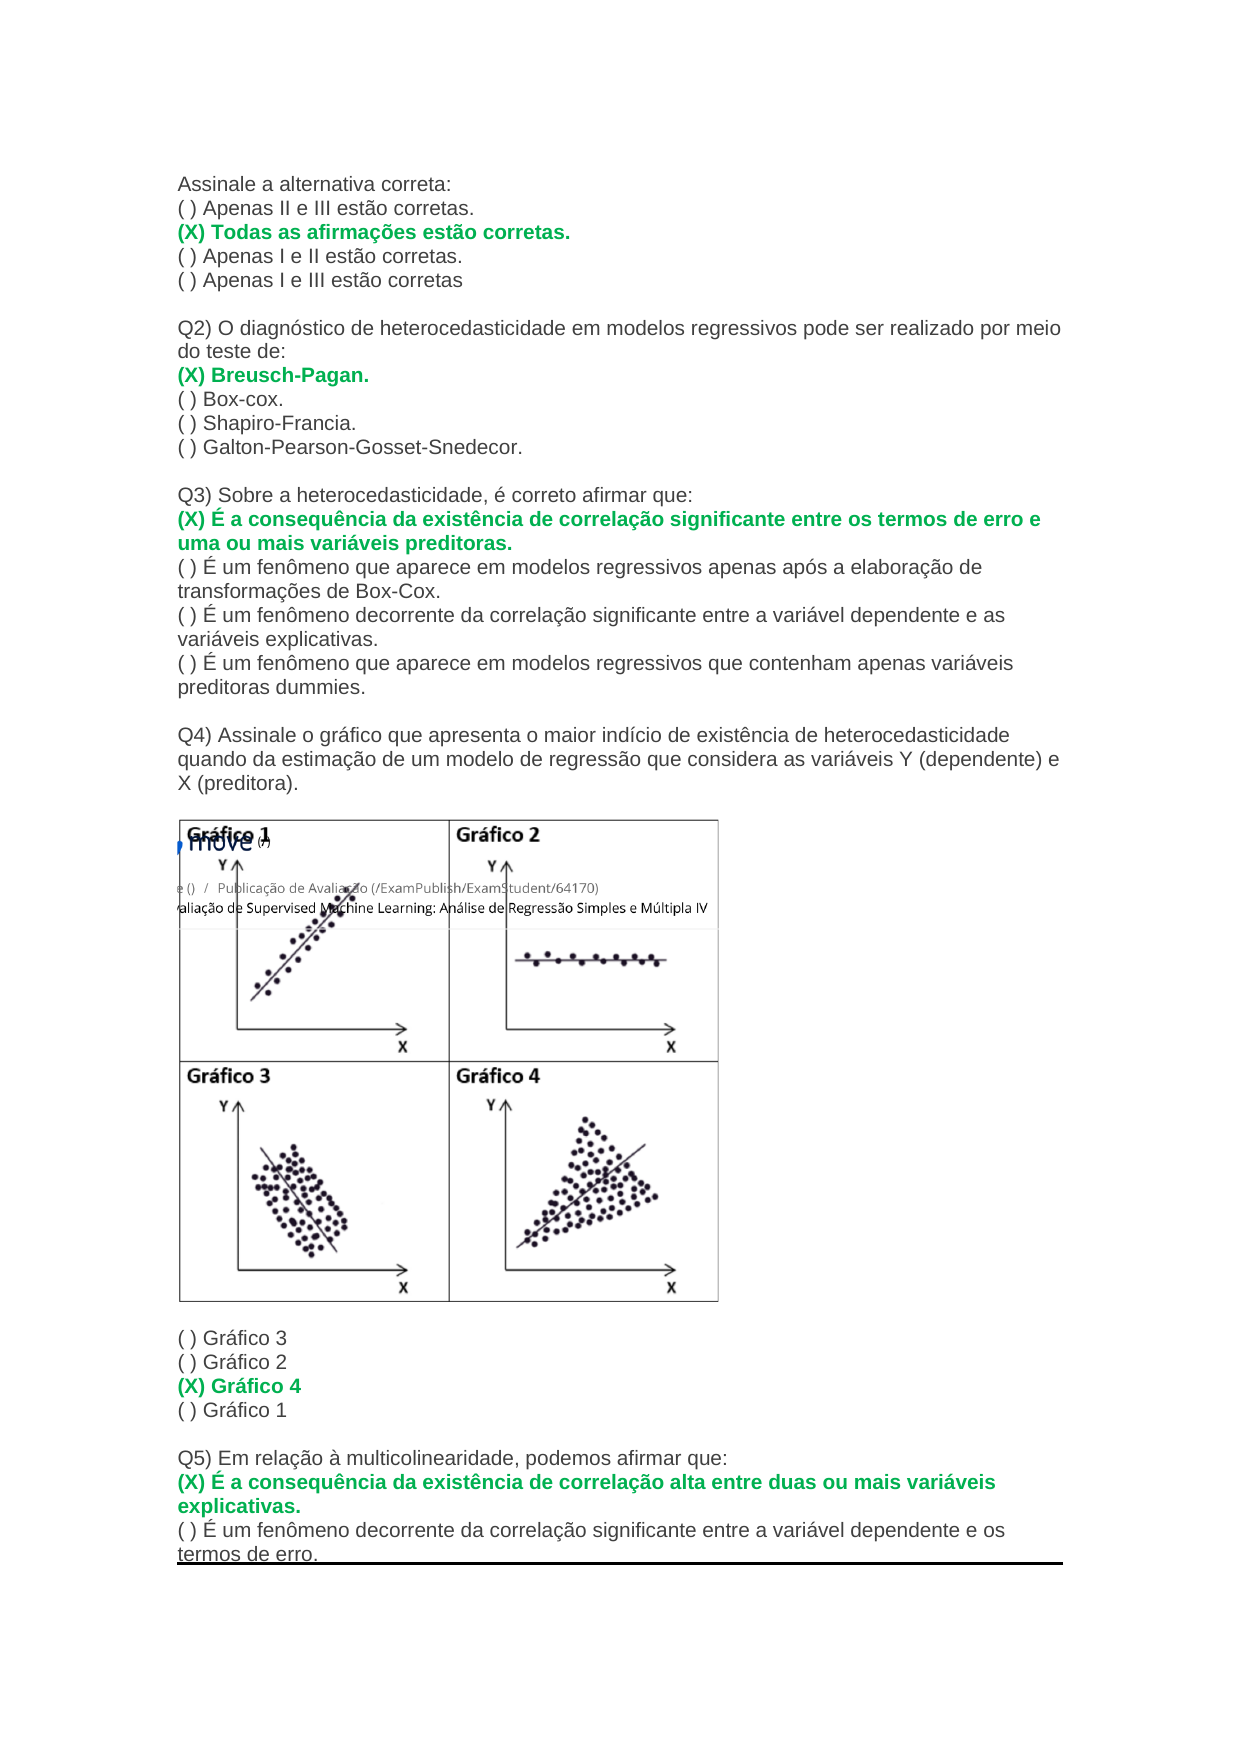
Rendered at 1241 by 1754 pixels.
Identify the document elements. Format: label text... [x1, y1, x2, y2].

text Q2) O diagnóstico de heterocedasticidade em modelos regressivos pode ser realizado por meio do teste de: [177, 315, 1063, 363]
text ( ) É um fenômeno decorrente da correlação significante entre a variável dependente e os termos de erro. [177, 1517, 1063, 1562]
text ( ) É um fenômeno decorrente da correlação significante entre a variável dependente e as variáveis explicativas. [177, 603, 1063, 651]
text Q5) Em relação à multicolinearidade, podemos afirmar que: [177, 1446, 1063, 1469]
text ( ) É um fenômeno que aparece em modelos regressivos apenas após a elaboração de transformações de Box-Cox. [177, 555, 1063, 603]
text (X) É a consequência da existência de correlação significante entre os termos de erro e uma ou mais variáveis preditoras. [177, 507, 1063, 555]
text ( ) Apenas II e III estão corretas. [177, 196, 1063, 219]
picture [177, 818, 719, 1302]
text (X) Breusch-Pagan. [177, 363, 1063, 387]
text ( ) Gráfico 3 [177, 1326, 1063, 1350]
text ( ) Galton-Pearson-Gosset-Snedecor. [177, 435, 1063, 459]
text Q4) Assinale o gráfico que apresenta o maior indício de existência de heterocedasticidade quando da estimação de um modelo de regressão que considera as variáveis Y (dependente) e X (preditora). [177, 723, 1063, 794]
text Q3) Sobre a heterocedasticidade, é correto afirmar que: [177, 483, 1063, 507]
text (X) É a consequência da existência de correlação alta entre duas ou mais variáveis explicativas. [177, 1469, 1063, 1517]
text ( ) Apenas I e II estão corretas. [177, 243, 1063, 267]
text (X) Todas as afirmações estão corretas. [177, 219, 1063, 243]
text ( ) Gráfico 1 [177, 1398, 1063, 1422]
text ( ) Apenas I e III estão corretas [177, 267, 1063, 291]
text ( ) Gráfico 2 [177, 1350, 1063, 1374]
text ( ) É um fenômeno que aparece em modelos regressivos que contenham apenas variáveis preditoras dummies. [177, 651, 1063, 699]
text Assinale a alternativa correta: [177, 172, 1063, 196]
text ( ) Box-cox. [177, 387, 1063, 411]
text ( ) Shapiro-Francia. [177, 411, 1063, 435]
text (X) Gráfico 4 [177, 1374, 1063, 1398]
